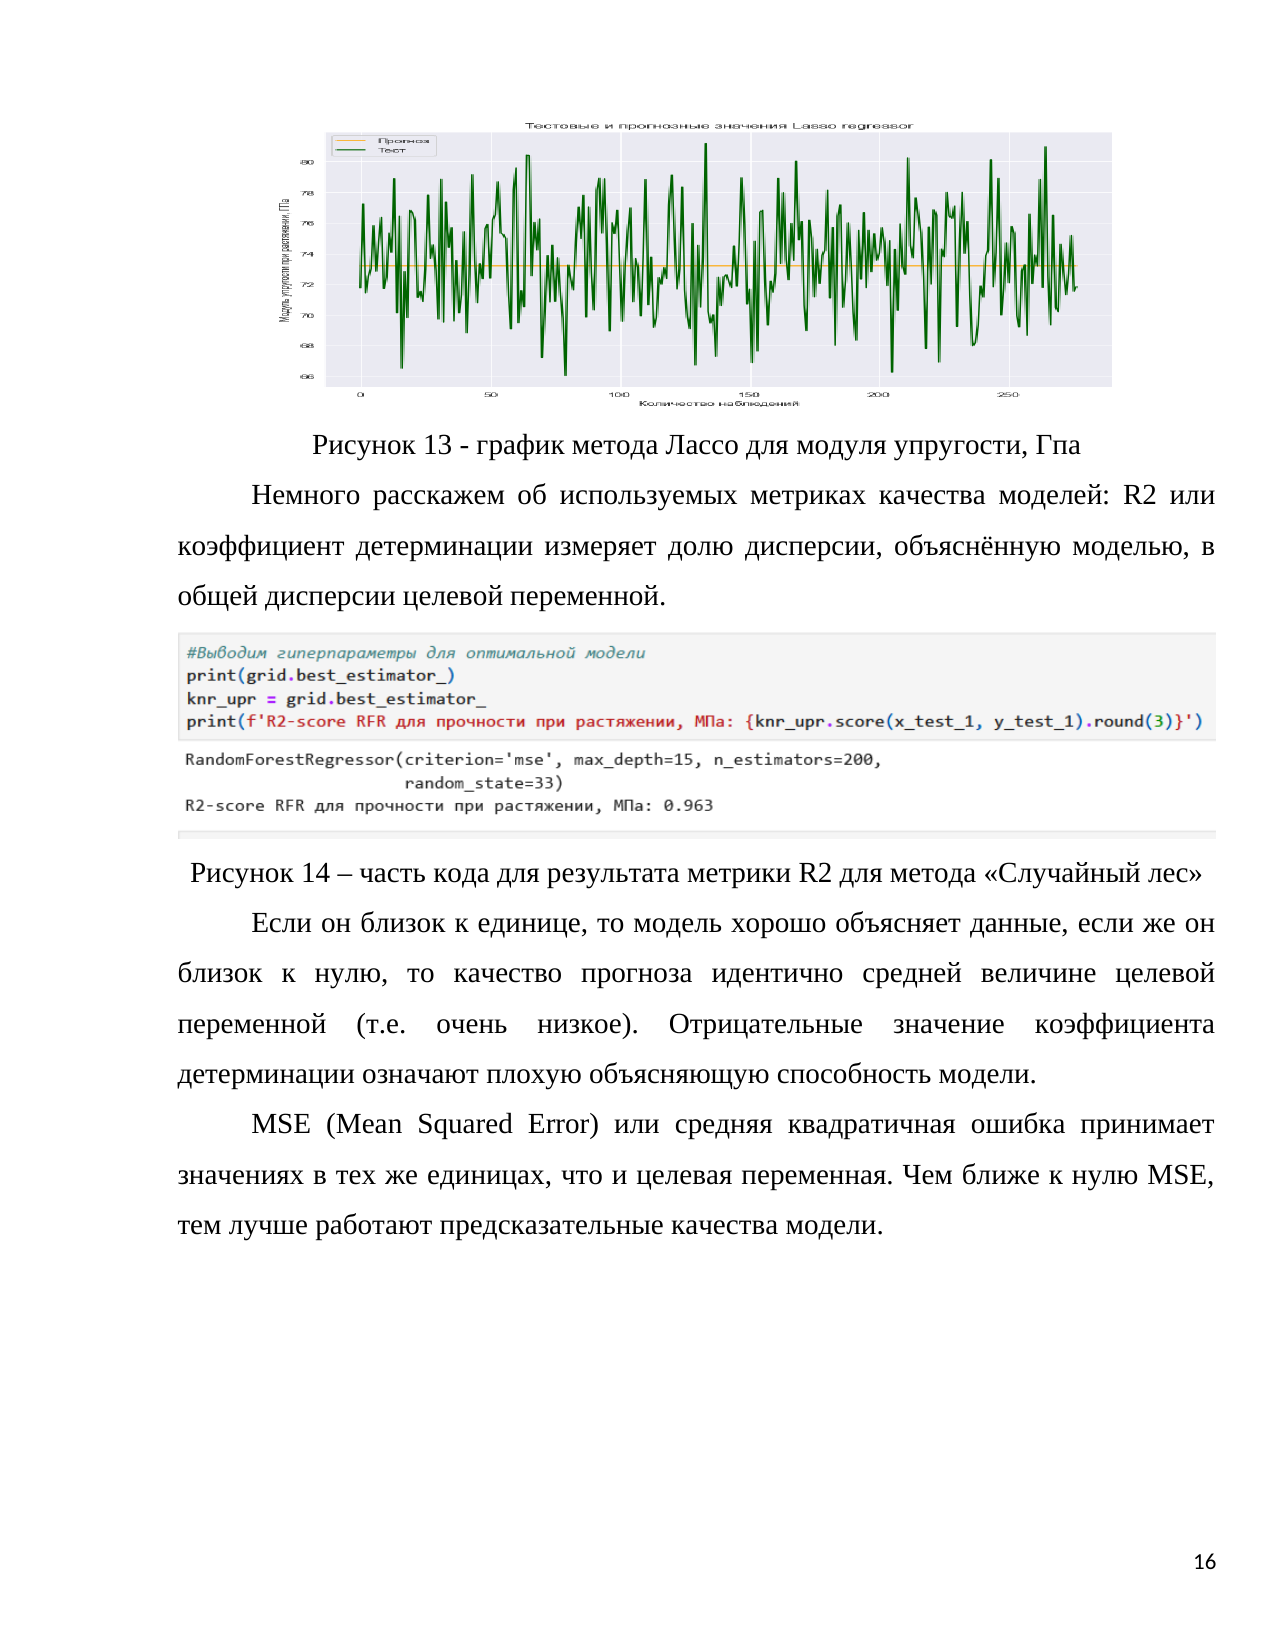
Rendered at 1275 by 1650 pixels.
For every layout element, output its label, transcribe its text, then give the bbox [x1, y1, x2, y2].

picture [177, 628, 1216, 839]
text Рисунок - график метода Лассо для модуля упругости, Гпа [177, 427, 1216, 461]
picture [271, 118, 1122, 411]
text MSE (Mean Squared Error) или средняя квадратичная ошибка принимает значениях в тех же единицах, что и целевая переменная. Чем ближе к нулю MSE, тем лучше работают предсказательные качества модели. [177, 1107, 1216, 1241]
text Рисунок – часть кода для результата метрики R2 для метода «Случайный лес» [177, 855, 1216, 888]
text Немного расскажем об используемых метриках качества моделей: R2 или коэффициент детерминации измеряет долю дисперсии, объяснённую моделью, в общей дисперсии целевой переменной. [177, 477, 1216, 612]
text Если он близок к единице, то модель хорошо объясняет данные, если же он близок к нулю, то качество прогноза идентично средней величине целевой переменной (т.е. очень низкое). Отрицательные значение коэффициента детерминации означают плохую объясняющую способность модели. [177, 905, 1216, 1090]
